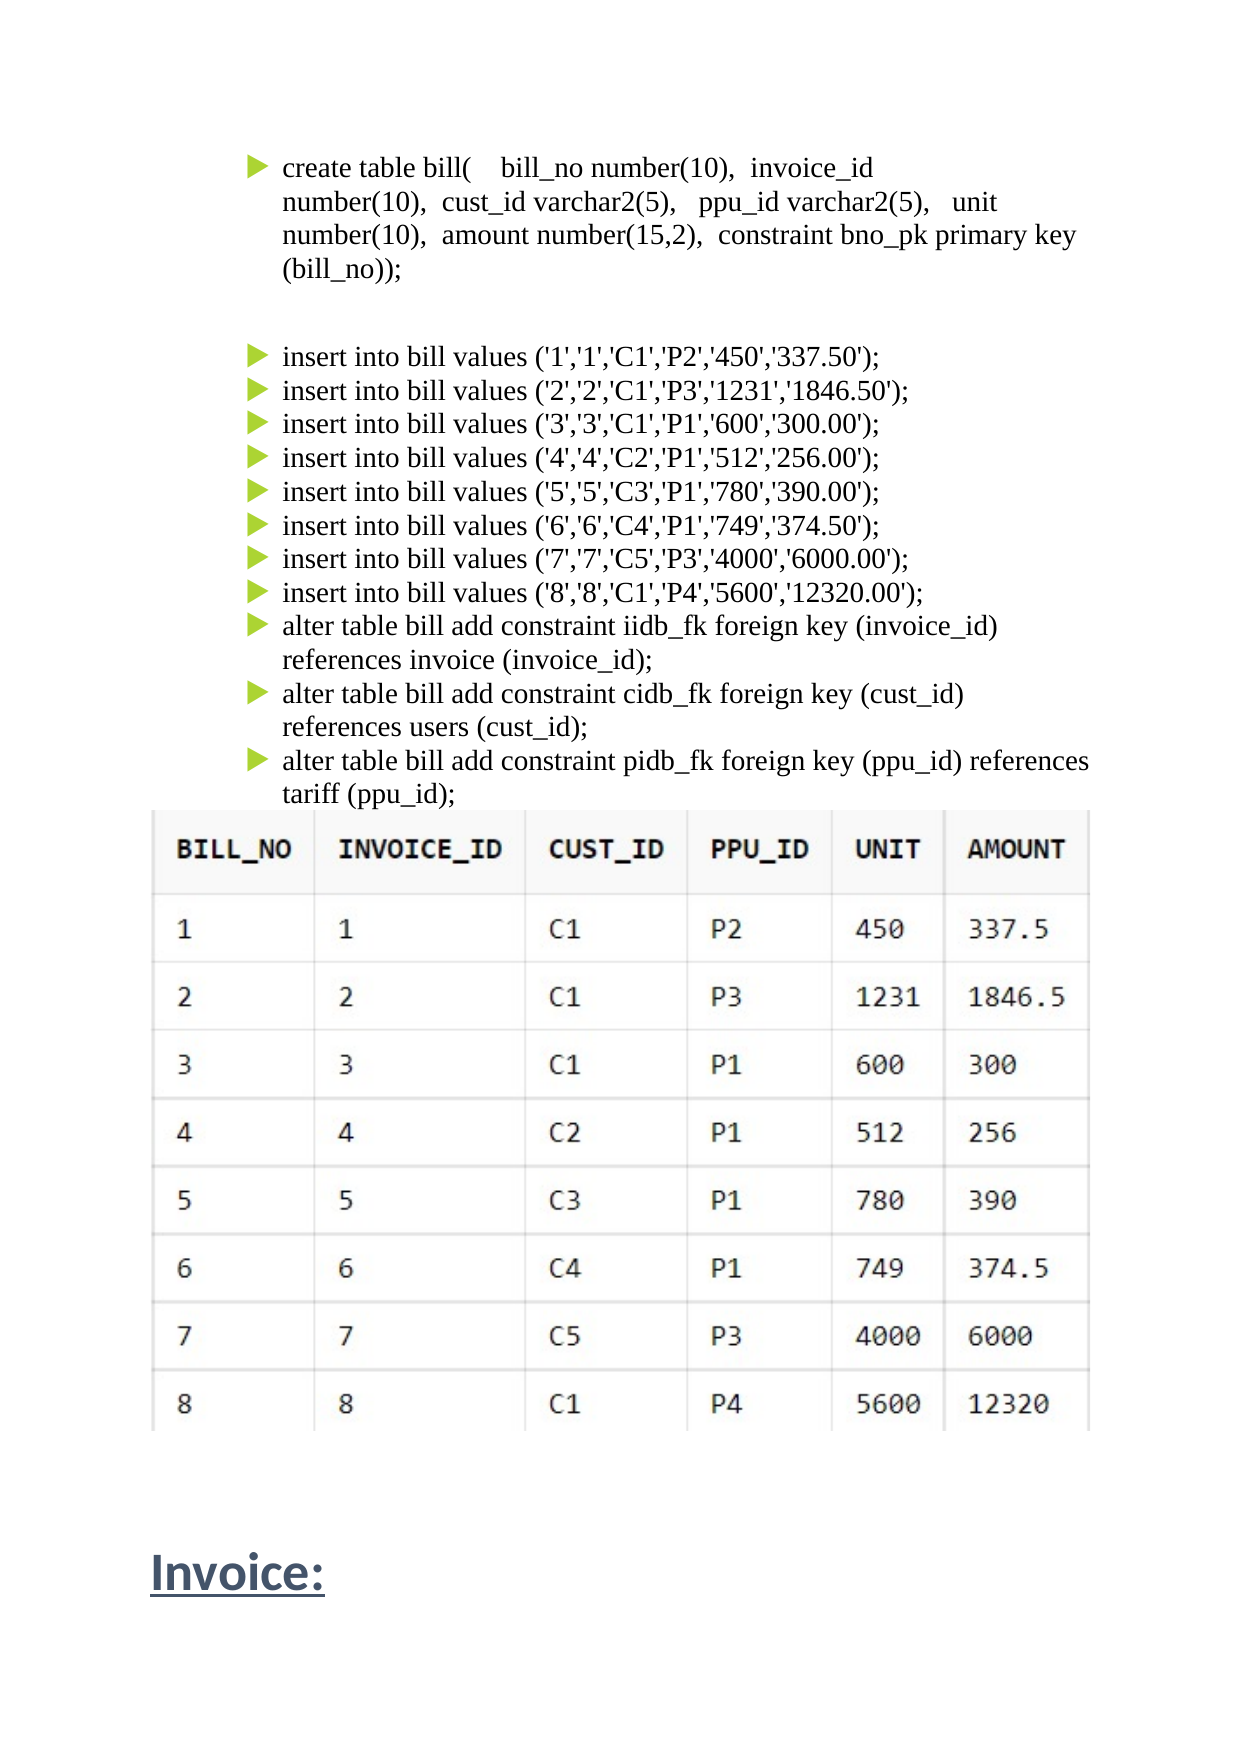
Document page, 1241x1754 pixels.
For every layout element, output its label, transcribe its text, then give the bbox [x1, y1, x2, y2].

list insert into bill values ('8','8','C1','P4','5600','12320.00'); [244, 575, 1090, 608]
list insert into bill values ('4','4','C2','P1','512','256.00'); [244, 440, 1090, 474]
list alter table bill add constraint pidb_fk foreign key (ppu_id) references tariff (ppu_id); [244, 743, 1090, 810]
list insert into bill values ('1','1','C1','P2','450','337.50'); [244, 339, 1090, 373]
list create table bill( bill_no number(10), invoice_id number(10), cust_id varchar2(5), ppu_id varchar2(5), unit number(10), amount number(15,2), constraint bno_pk primary key (bill_no)); [244, 150, 1090, 284]
list insert into bill values ('7','7','C5','P3','4000','6000.00'); [244, 541, 1090, 575]
list insert into bill values ('6','6','C4','P1','749','374.50'); [244, 508, 1090, 541]
list alter table bill add constraint iidb_fk foreign key (invoice_id) references invoice (invoice_id); [244, 608, 1090, 676]
picture [150, 810, 1091, 1431]
list insert into bill values ('5','5','C3','P1','780','390.00'); [244, 474, 1090, 508]
list alter table bill add constraint cidb_fk foreign key (cust_id) references users (cust_id); [244, 676, 1090, 743]
list insert into bill values ('2','2','C1','P3','1231','1846.50'); [244, 373, 1090, 407]
text Invoice: [150, 1537, 1090, 1604]
list insert into bill values ('3','3','C1','P1','600','300.00'); [244, 407, 1090, 440]
